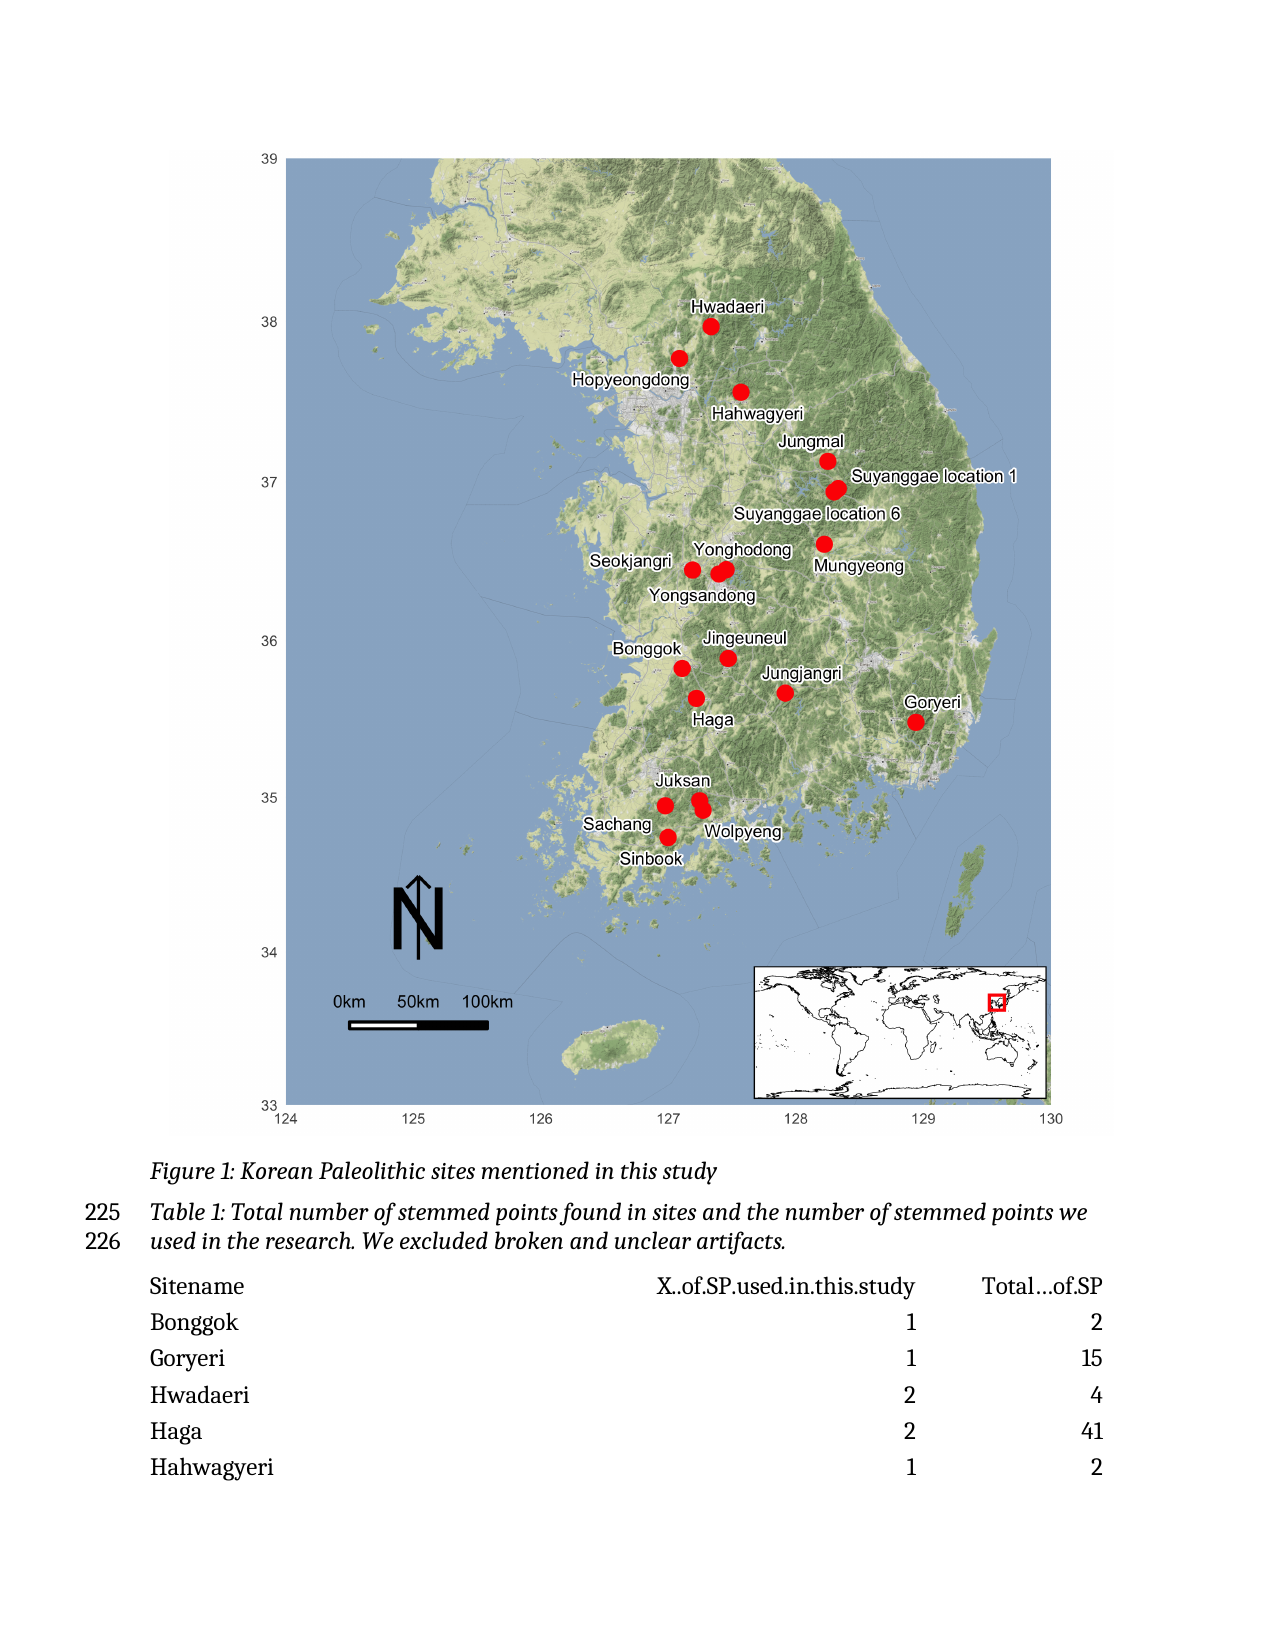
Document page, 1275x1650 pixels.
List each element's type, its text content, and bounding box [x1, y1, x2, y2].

table_cell 4 [927, 1377, 1114, 1413]
table_cell 2 [553, 1413, 927, 1449]
table_cell 2 [553, 1377, 927, 1413]
table_cell 41 [927, 1413, 1114, 1449]
text Table 1: Total number of stemmed points found in sites and the number of stemmed points we used in the research. We excluded broken and unclear artifacts. [150, 1198, 1125, 1256]
table_cell 1 [553, 1449, 927, 1486]
table_cell 1 [553, 1304, 927, 1341]
table_cell Haga [139, 1413, 553, 1449]
table_cell 15 [927, 1341, 1114, 1377]
table_cell Hwadaeri [139, 1377, 553, 1413]
table_cell 2 [927, 1304, 1114, 1341]
table_cell Bonggok [139, 1304, 553, 1341]
table_cell 1 [553, 1341, 927, 1377]
table_header Figure 1: Korean Paleolithic sites mentioned in this study [139, 150, 1114, 1198]
table_cell 2 [927, 1449, 1114, 1486]
table_header X..of.SP.used.in.this.study [553, 1268, 927, 1304]
table_cell Hahwagyeri [139, 1449, 553, 1486]
table_header Sitename [139, 1268, 553, 1304]
table_header Total…of.SP [927, 1268, 1114, 1304]
table_cell Goryeri [139, 1341, 553, 1377]
picture [168, 150, 1114, 1136]
